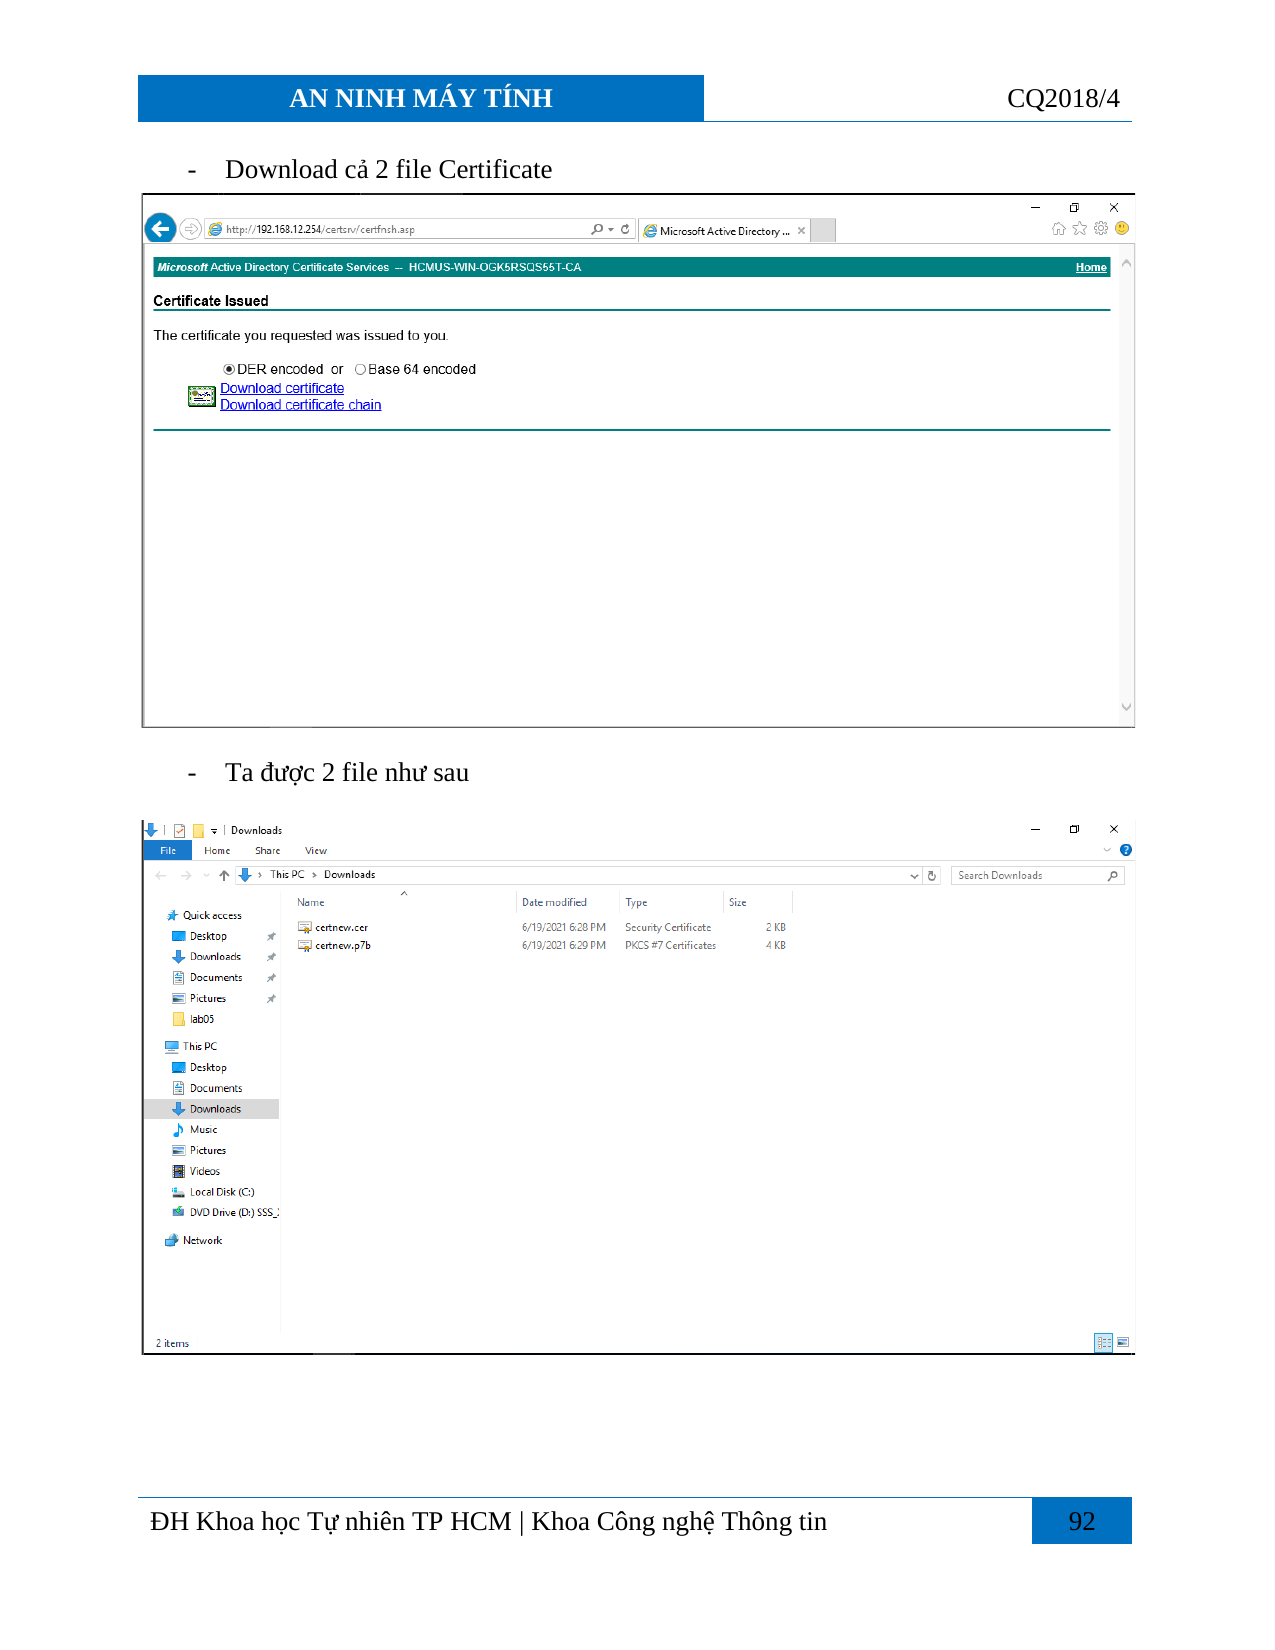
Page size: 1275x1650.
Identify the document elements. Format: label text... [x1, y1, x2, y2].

picture [141, 193, 1136, 728]
list Download cả 2 file Certificate [187, 153, 1144, 184]
list Ta được 2 file như sau [187, 756, 1144, 787]
picture [141, 820, 1136, 1355]
